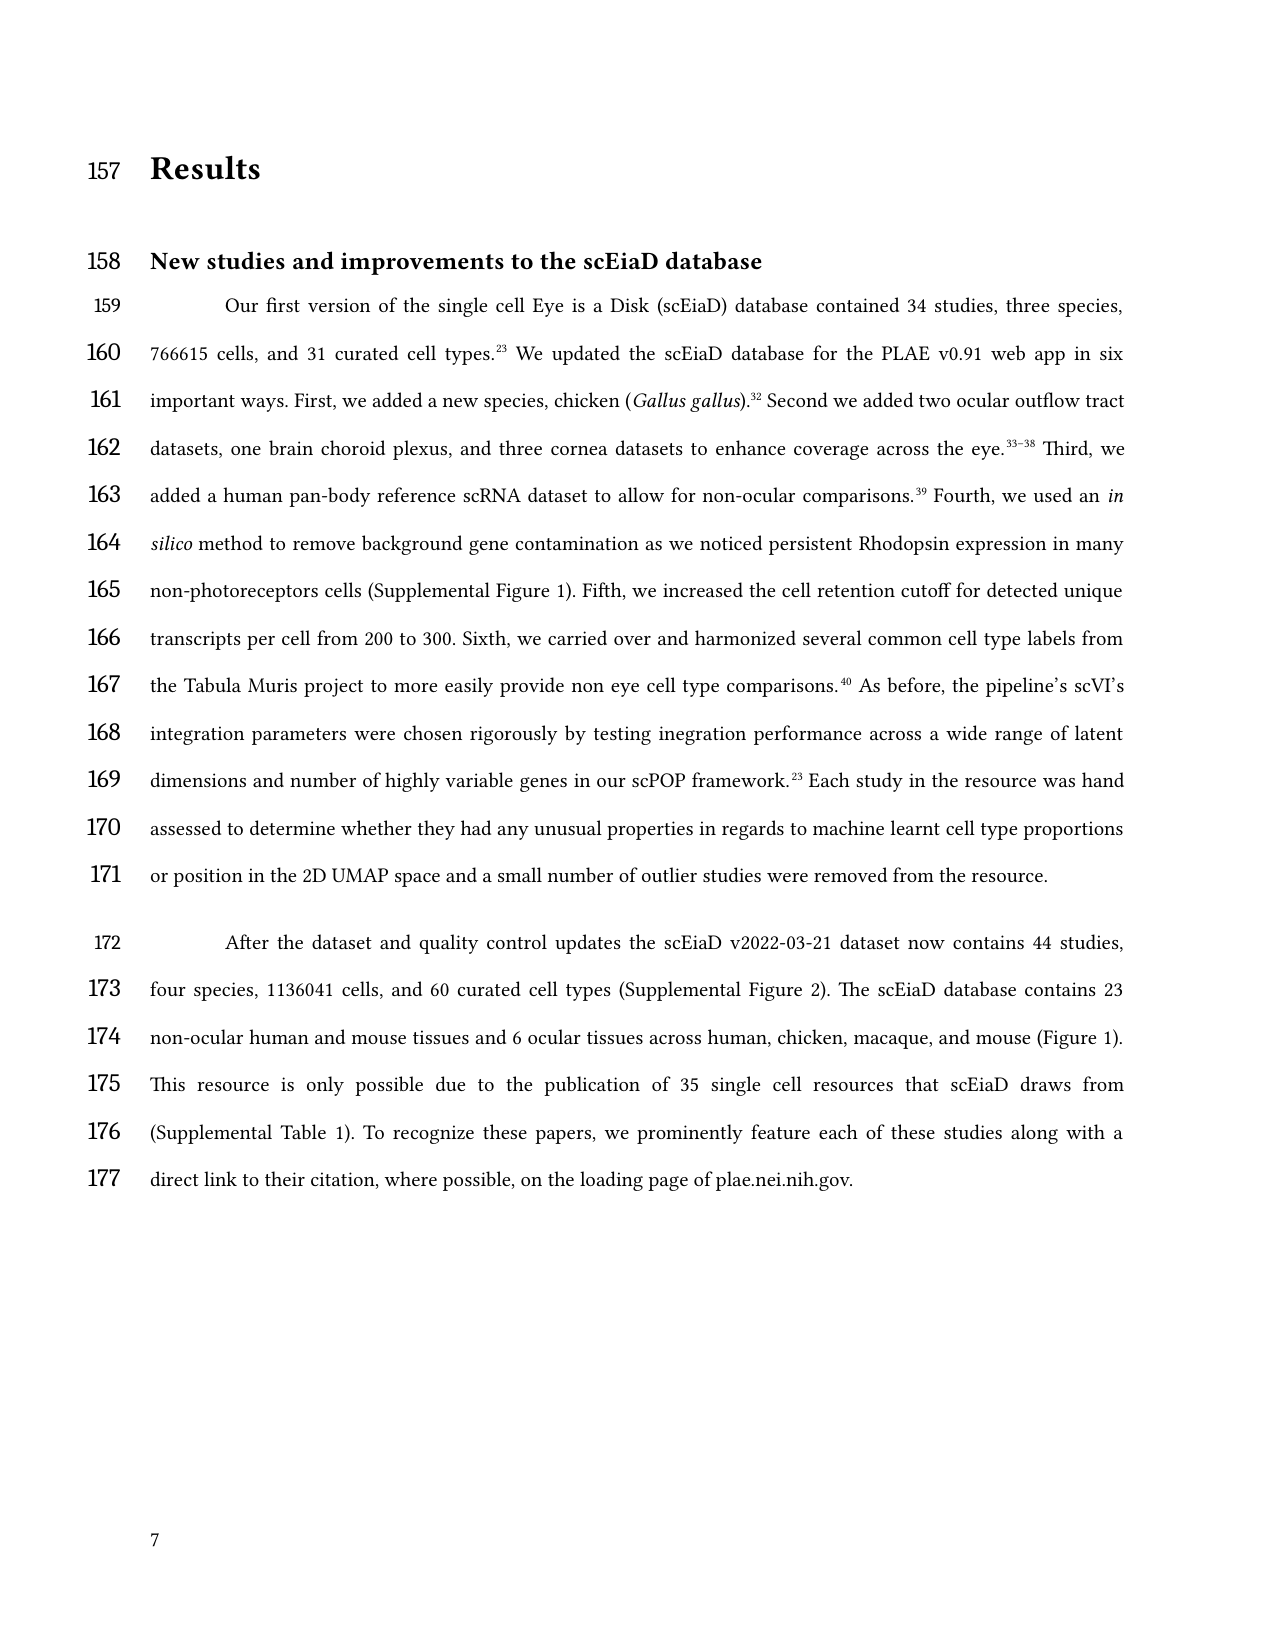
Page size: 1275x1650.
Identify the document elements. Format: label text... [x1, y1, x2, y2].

subtitle Results [150, 150, 1125, 188]
subtitle New studies and improvements to the scEiaD database [150, 247, 1125, 275]
text Our first version of the single cell Eye is a Disk (scEiaD) database contained 34 studies, three species, 766615 cells, and 31 curated cell types.23 We updated the scEiaD database for the PLAE v0.91 web app in six important ways. First, we added a new species, chicken (Gallus gallus).32 Second we added two ocular outflow tract datasets, one brain choroid plexus, and three cornea datasets to enhance coverage across the eye.33–38 Third, we added a human pan-body reference scRNA dataset to allow for non-ocular comparisons.39 Fourth, we used an in silico method to remove background gene contamination as we noticed persistent Rhodopsin expression in many non-photoreceptors cells (Supplemental Figure 1). Fifth, we increased the cell retention cutoff for detected unique transcripts per cell from 200 to 300. Sixth, we carried over and harmonized several common cell type labels from the Tabula Muris project to more easily provide non eye cell type comparisons.40 As before, the pipeline’s scVI’s integration parameters were chosen rigorously by testing inegration performance across a wide range of latent dimensions and number of highly variable genes in our scPOP framework.23 Each study in the resource was hand assessed to determine whether they had any unusual properties in regards to machine learnt cell type proportions or position in the 2D UMAP space and a small number of outlier studies were removed from the resource. [150, 294, 1125, 888]
text After the dataset and quality control updates the scEiaD v2022-03-21 dataset now contains 44 studies, four species, 1136041 cells, and 60 curated cell types (Supplemental Figure 2). The scEiaD database contains 23 non-ocular human and mouse tissues and 6 ocular tissues across human, chicken, macaque, and mouse (Figure 1). This resource is only possible due to the publication of 35 single cell resources that scEiaD draws from (Supplemental Table 1). To recognize these papers, we prominently feature each of these studies along with a direct link to their citation, where possible, on the loading page of plae.nei.nih.gov. [150, 930, 1125, 1192]
